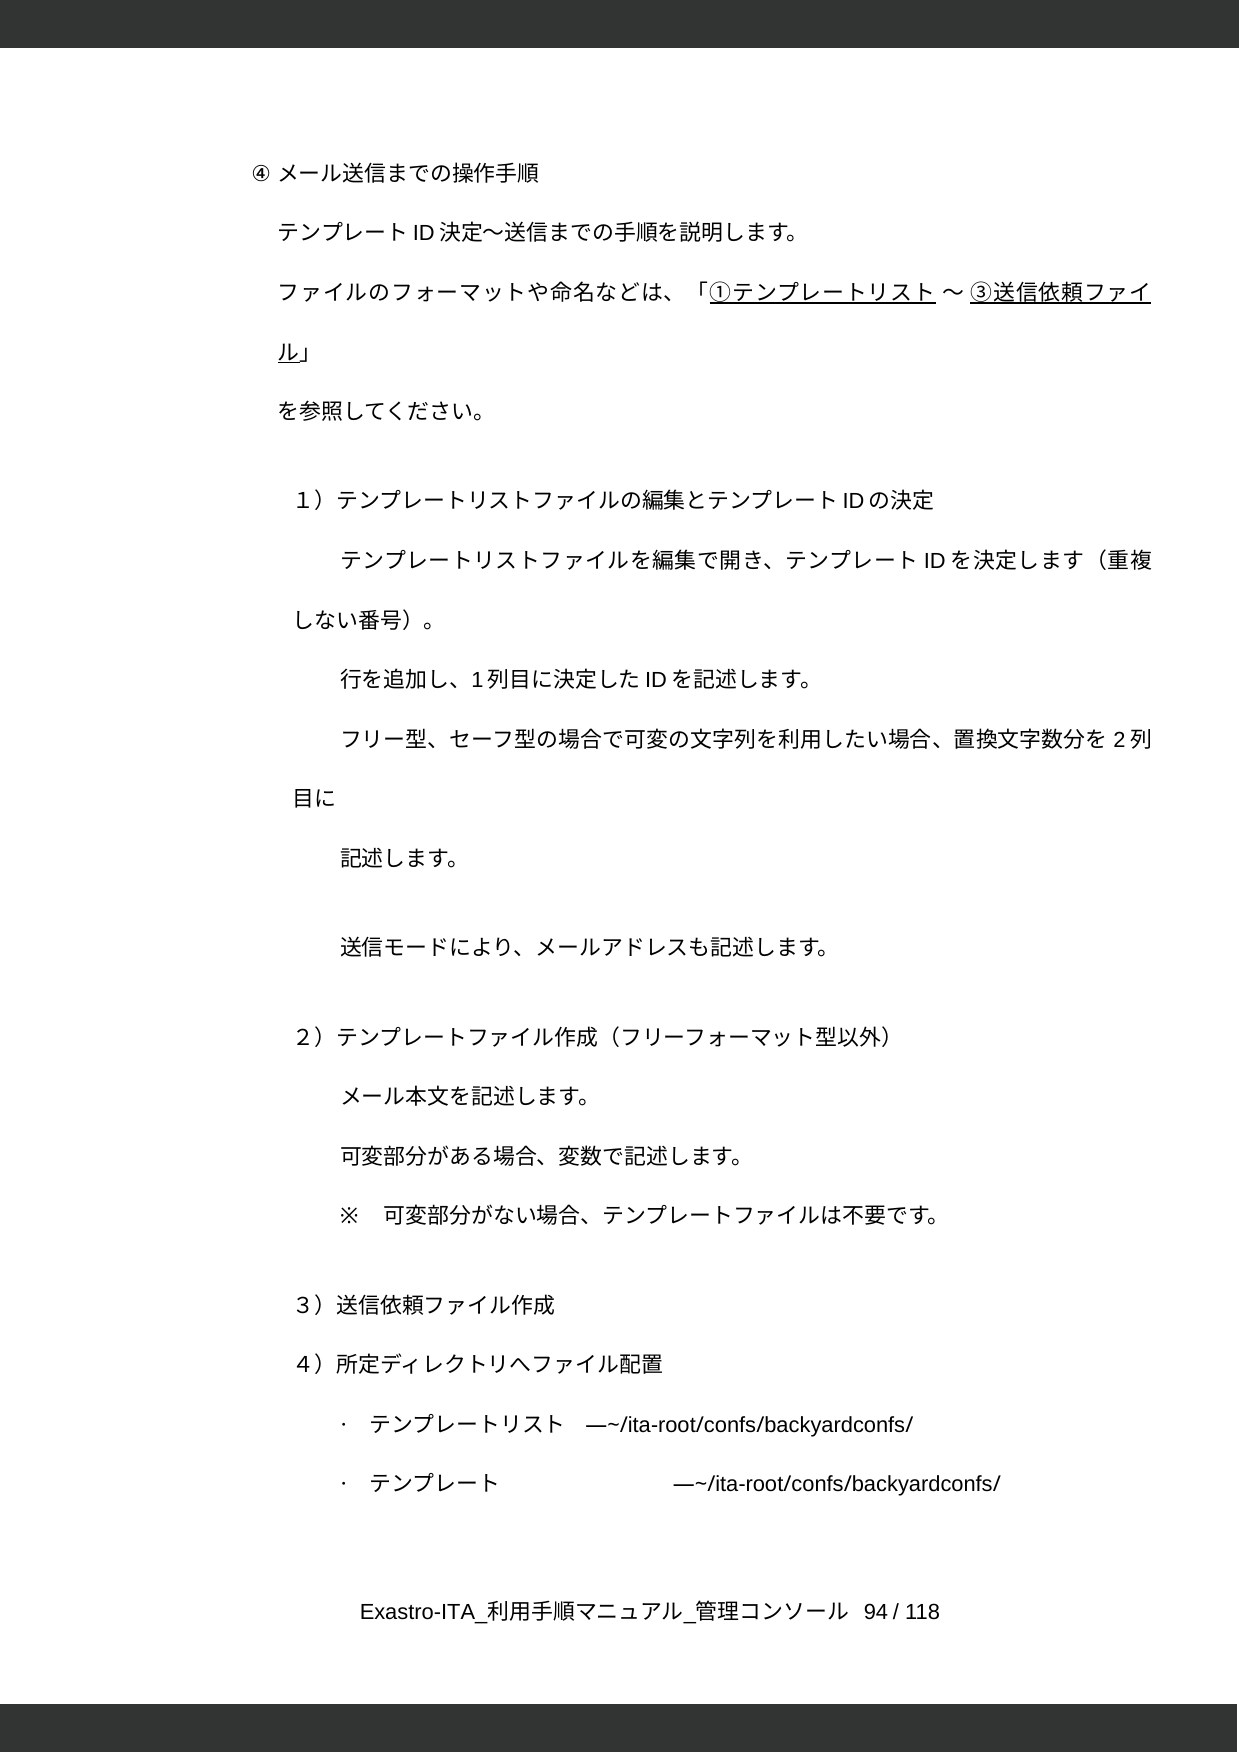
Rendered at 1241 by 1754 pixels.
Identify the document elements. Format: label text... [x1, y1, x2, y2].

text １）テンプレートリストファイルの編集とテンプレートIDの決定 [292, 469, 1152, 529]
subtitle メール送信までの操作手順 [251, 142, 1152, 201]
text テンプレートID決定～送信までの手順を説明します。 [278, 201, 1152, 261]
list テンプレートリスト ―~/ita-root/confs/backyardconfs/ [340, 1393, 1152, 1453]
text ４）所定ディレクトリへファイル配置 [292, 1333, 1152, 1393]
text メール本文を記述します。 [292, 1065, 1152, 1125]
text 記述します。 [292, 827, 1152, 887]
text フリー型、セーフ型の場合で可変の文字列を利用したい場合、置換文字数分を2列目に [292, 708, 1152, 827]
picture [0, 0, 1239, 48]
text 可変部分がある場合、変数で記述します。 [292, 1125, 1152, 1184]
text ファイルのフォーマットや命名などは、「①テンプレートリスト ～ ③送信依頼ファイル」 [278, 261, 1152, 380]
list 可変部分がない場合、テンプレートファイルは不要です。 [340, 1184, 1152, 1244]
text を参照してください。 [278, 380, 1152, 440]
text 送信モードにより、メールアドレスも記述します。 [292, 916, 1152, 976]
list テンプレート ―~/ita-root/confs/backyardconfs/ [340, 1453, 1152, 1512]
picture [0, 1704, 1237, 1752]
text ２）テンプレートファイル作成（フリーフォーマット型以外） [292, 1006, 1152, 1065]
text テンプレートリストファイルを編集で開き、テンプレートIDを決定します（重複しない番号）。 [292, 529, 1152, 648]
text 行を追加し、1列目に決定したIDを記述します。 [292, 648, 1152, 708]
text ３）送信依頼ファイル作成 [292, 1274, 1152, 1333]
